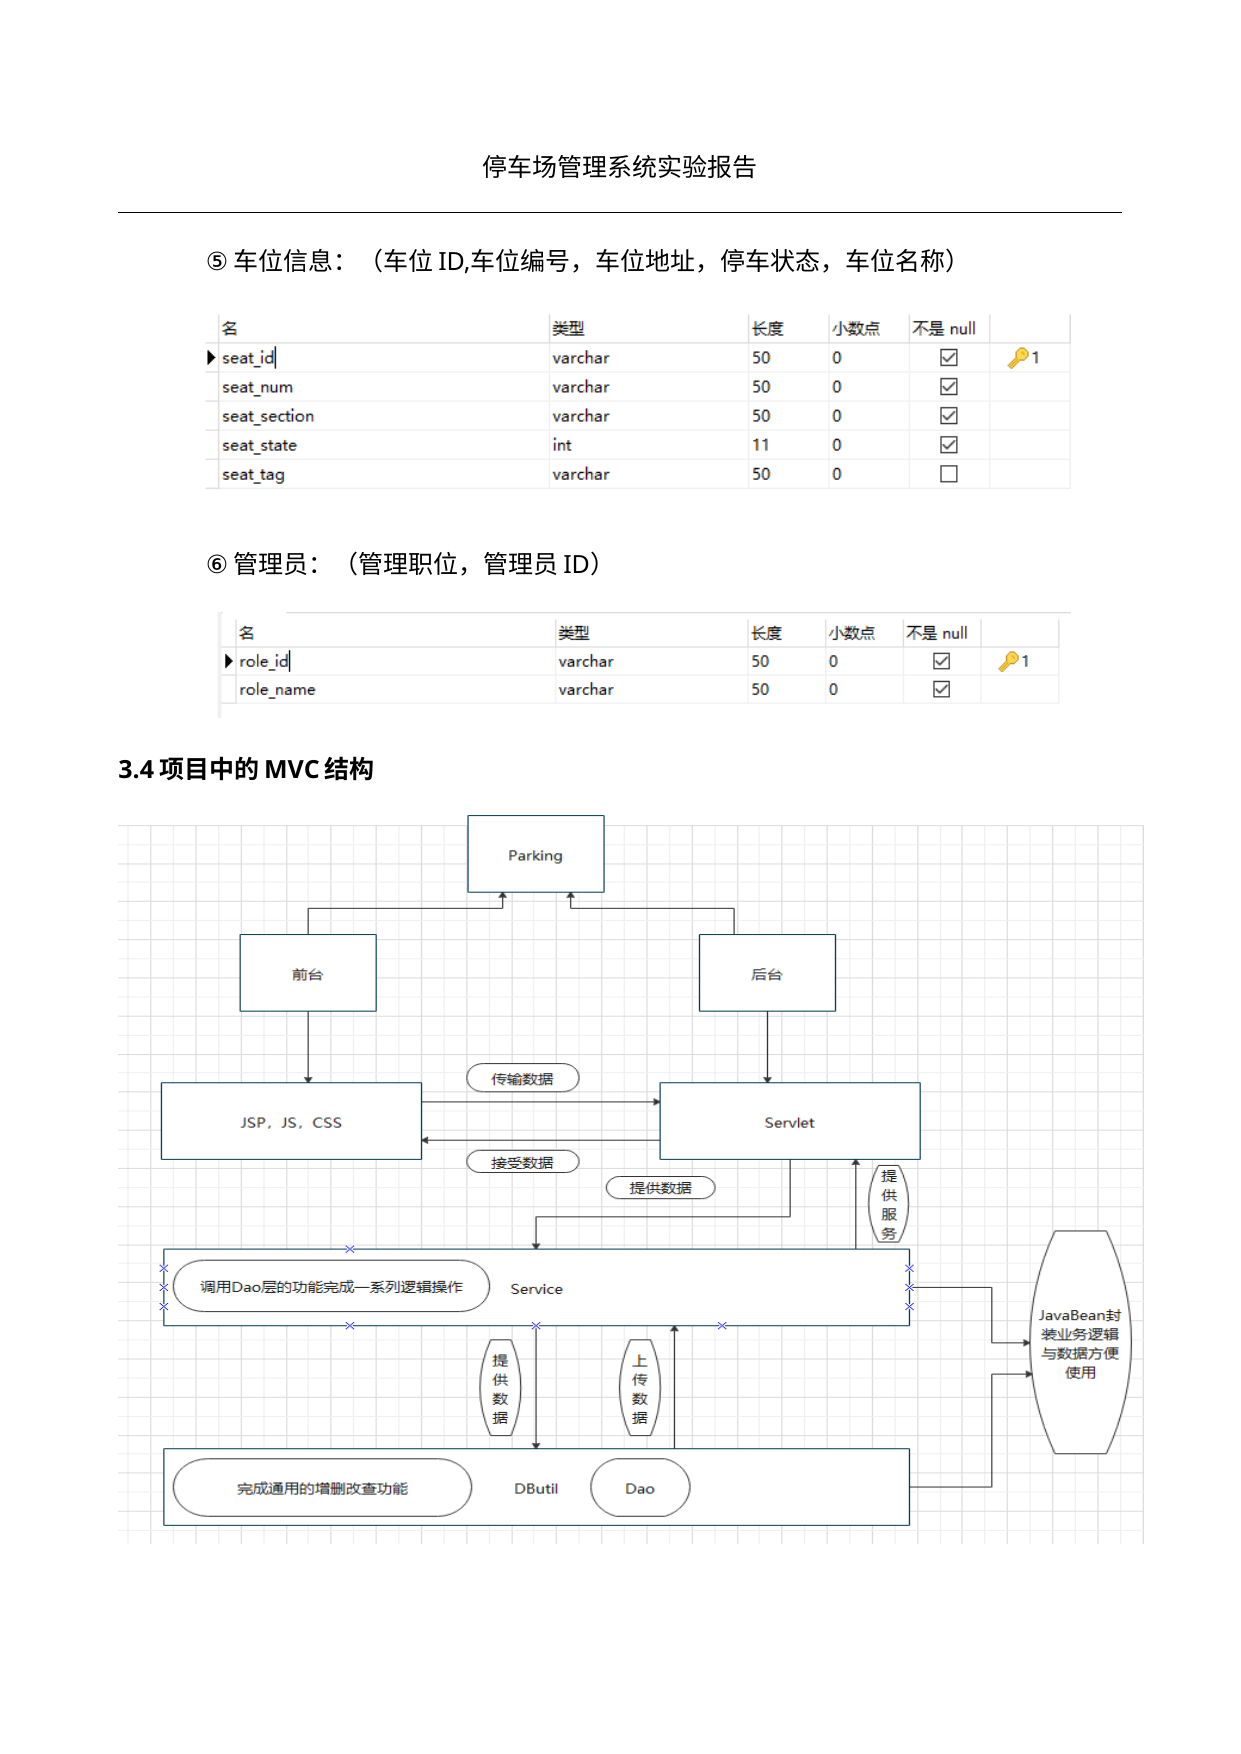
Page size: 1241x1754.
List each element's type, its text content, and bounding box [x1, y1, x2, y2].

picture [205, 312, 1071, 509]
picture [205, 612, 1071, 718]
text ⑤车位信息：（车位ID,车位编号，车位地址，停车状态，车位名称） [162, 227, 1122, 292]
text 3.4项目中的MVC结构 [118, 735, 1122, 800]
picture [118, 805, 1144, 1544]
text ⑥管理员：（管理职位，管理员ID） [162, 530, 1122, 595]
